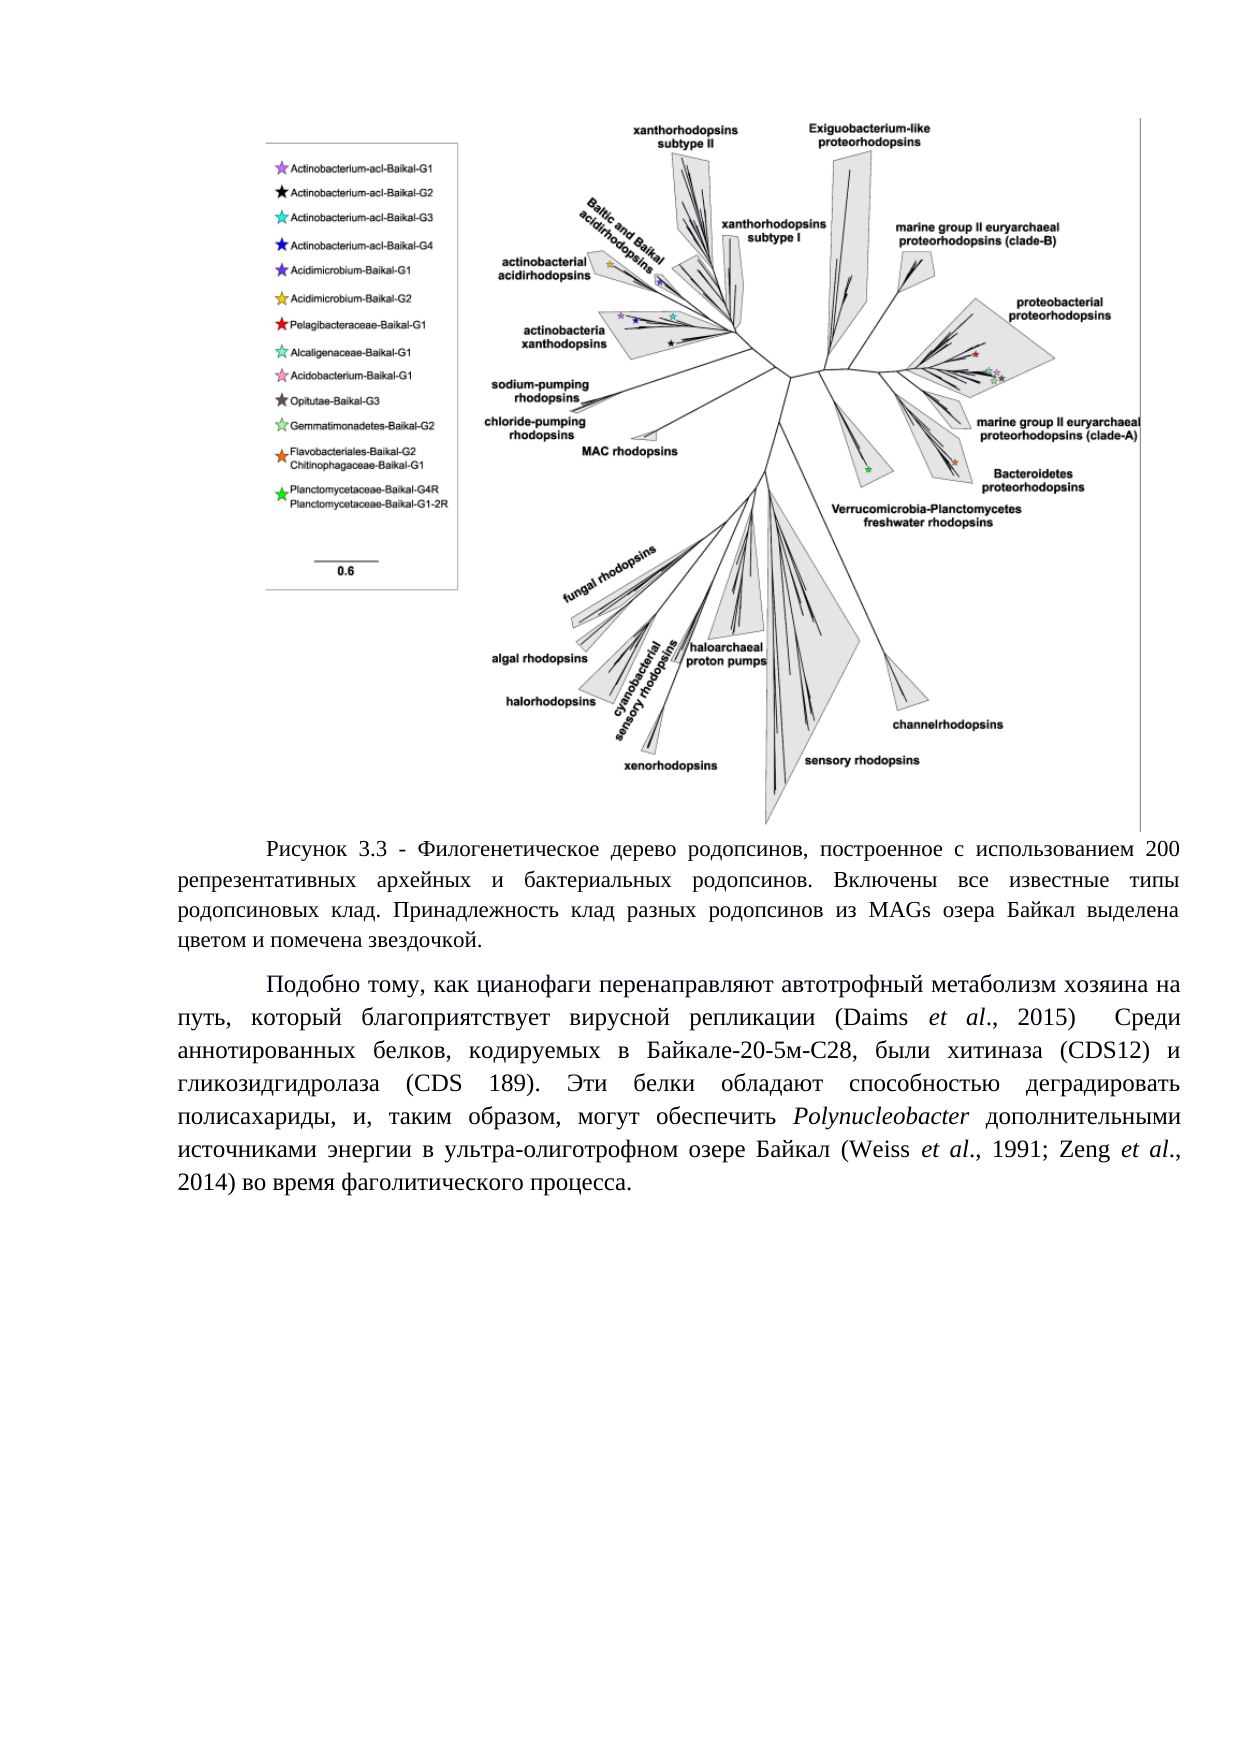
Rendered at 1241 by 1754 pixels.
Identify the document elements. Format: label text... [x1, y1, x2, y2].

picture [265, 118, 1141, 832]
list Рисунок 3.3 - Филогенетическое дерево родопсинов, построенное с использованием 200 репрезентативных архейных и бактериальных родопсинов. Включены все известные типы родопсиновых клад. Принадлежность клад разных родопсинов из MAGs озера Байкал выделена цветом и помечена звездочкой. [177, 836, 1181, 952]
text Подобно тому, как цианофаги перенаправляют автотрофный метаболизм хозяина на путь, который благоприятствует вирусной репликации (Daims et al., 2015) Среди аннотированных белков, кодируемых в Байкале-20-5м-С28, были хитиназа (CDS12) и гликозидгидролаза (CDS 189). Эти белки обладают способностью деградировать полисахариды, и, таким образом, могут обеспечить Polynucleobacter дополнительными источниками энергии в ультра-олиготрофном озере Байкал (Weiss et al., 1991; Zeng et al., 2014) во время фаголитического процесса. [177, 969, 1181, 1196]
